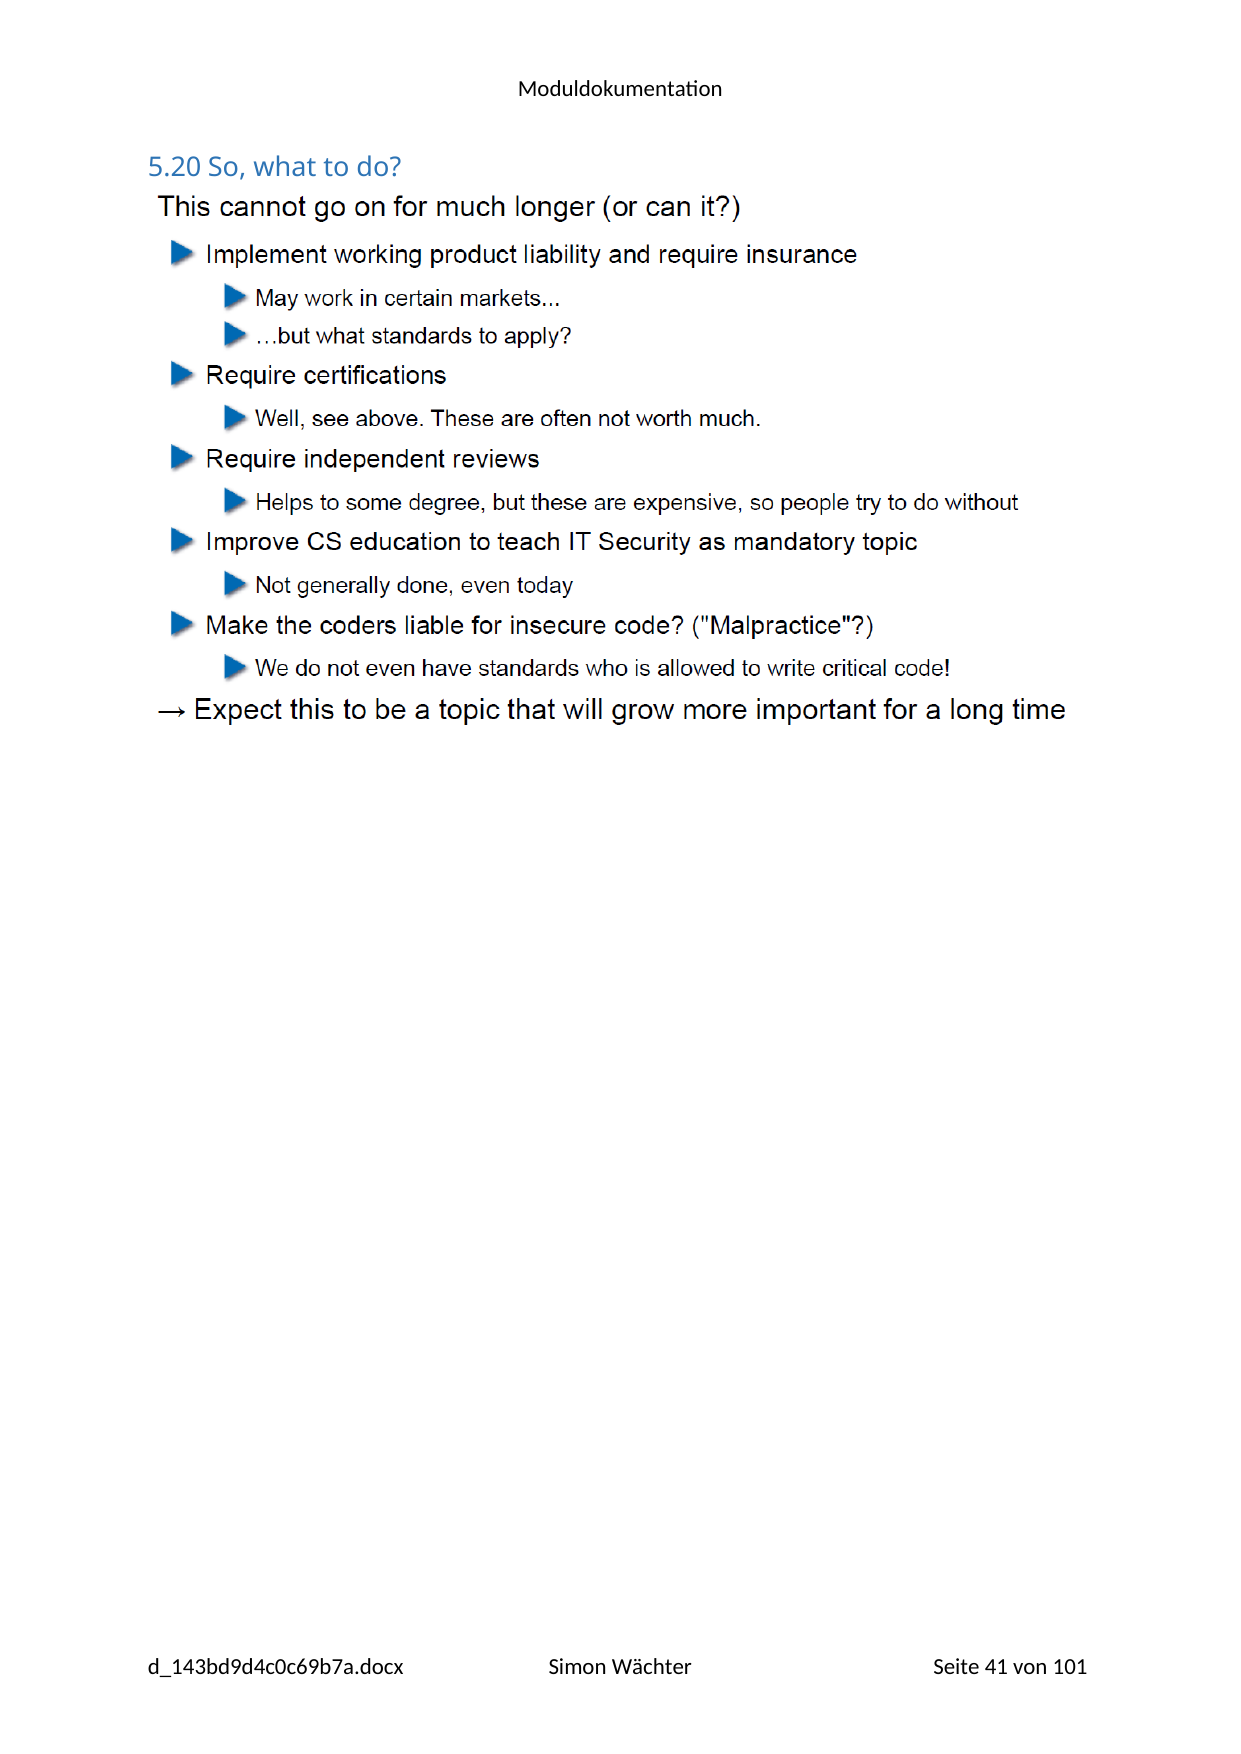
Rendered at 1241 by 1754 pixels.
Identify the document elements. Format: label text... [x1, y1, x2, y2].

subtitle So, what to do? [148, 148, 1093, 184]
picture [147, 187, 1093, 735]
